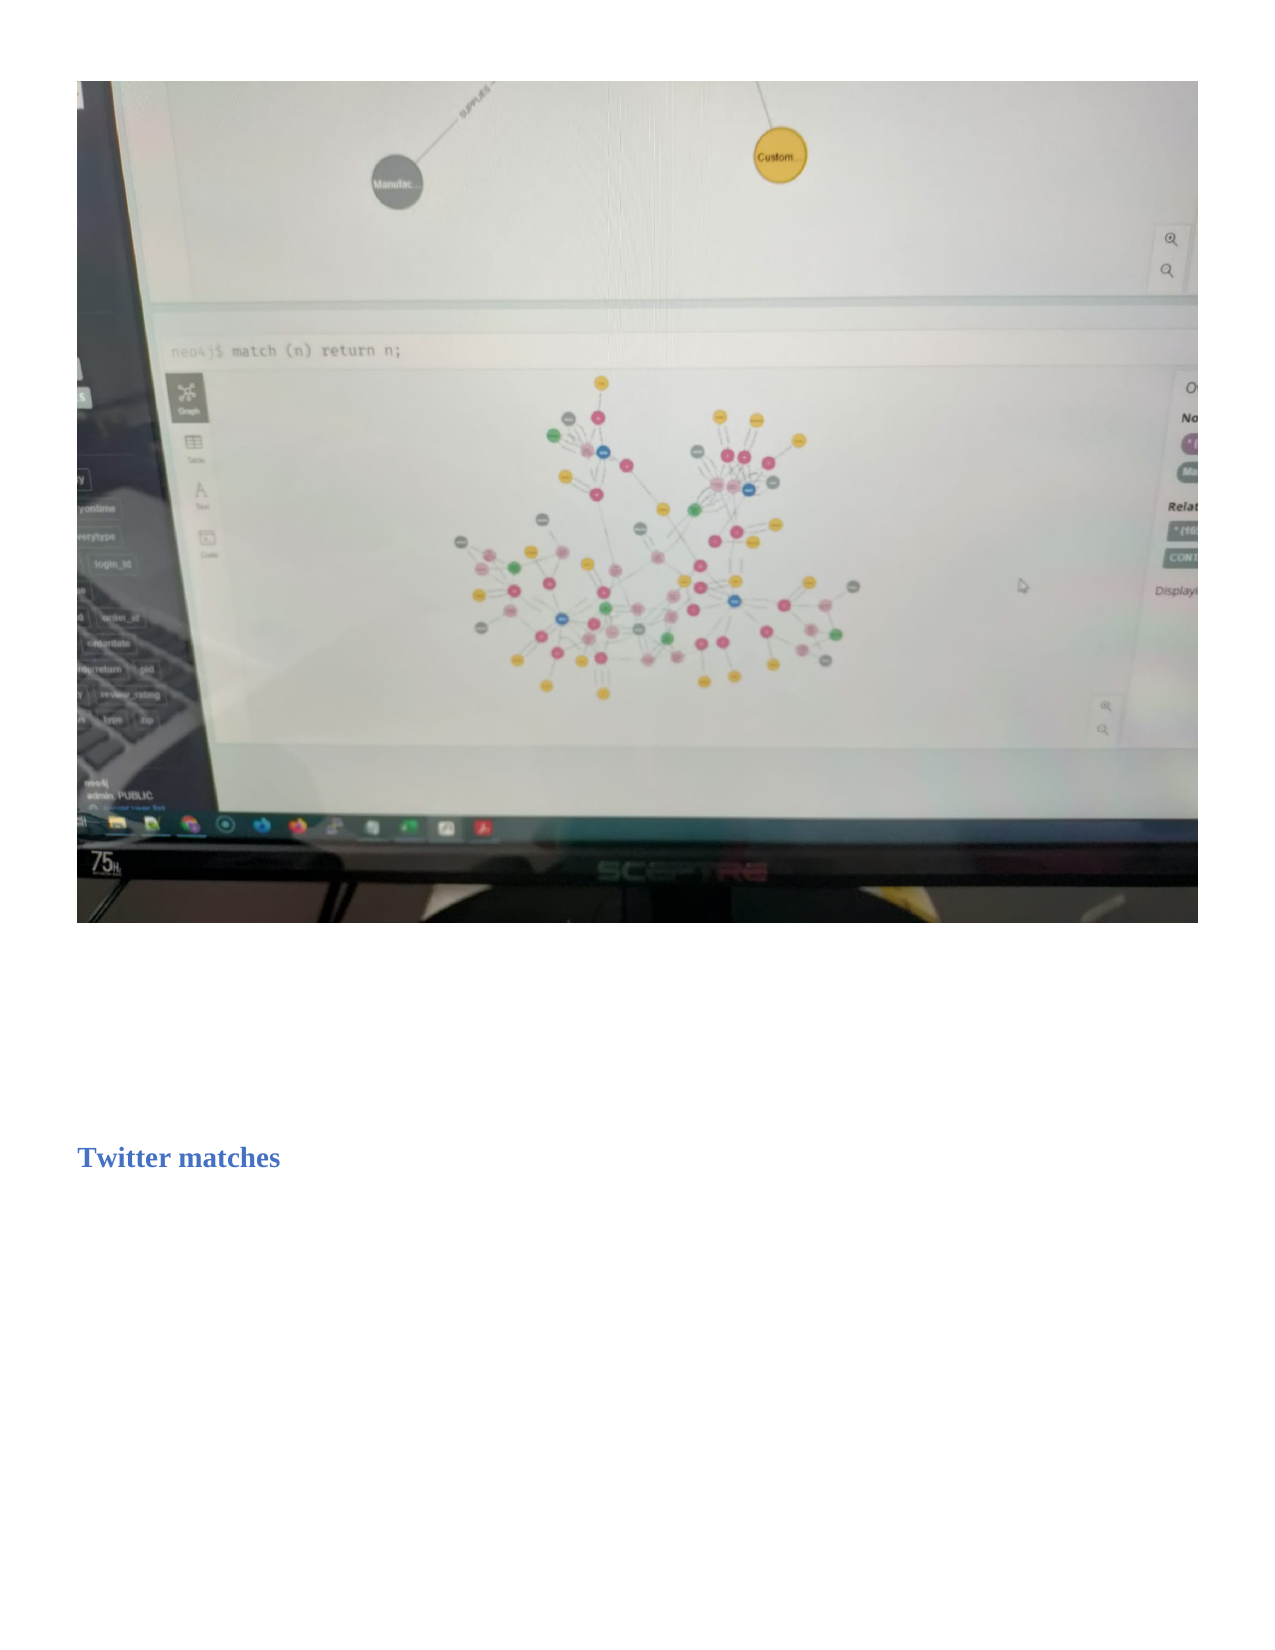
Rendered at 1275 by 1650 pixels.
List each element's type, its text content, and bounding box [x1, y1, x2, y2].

picture [77, 81, 1198, 923]
text Twitter matches [77, 1140, 1198, 1174]
